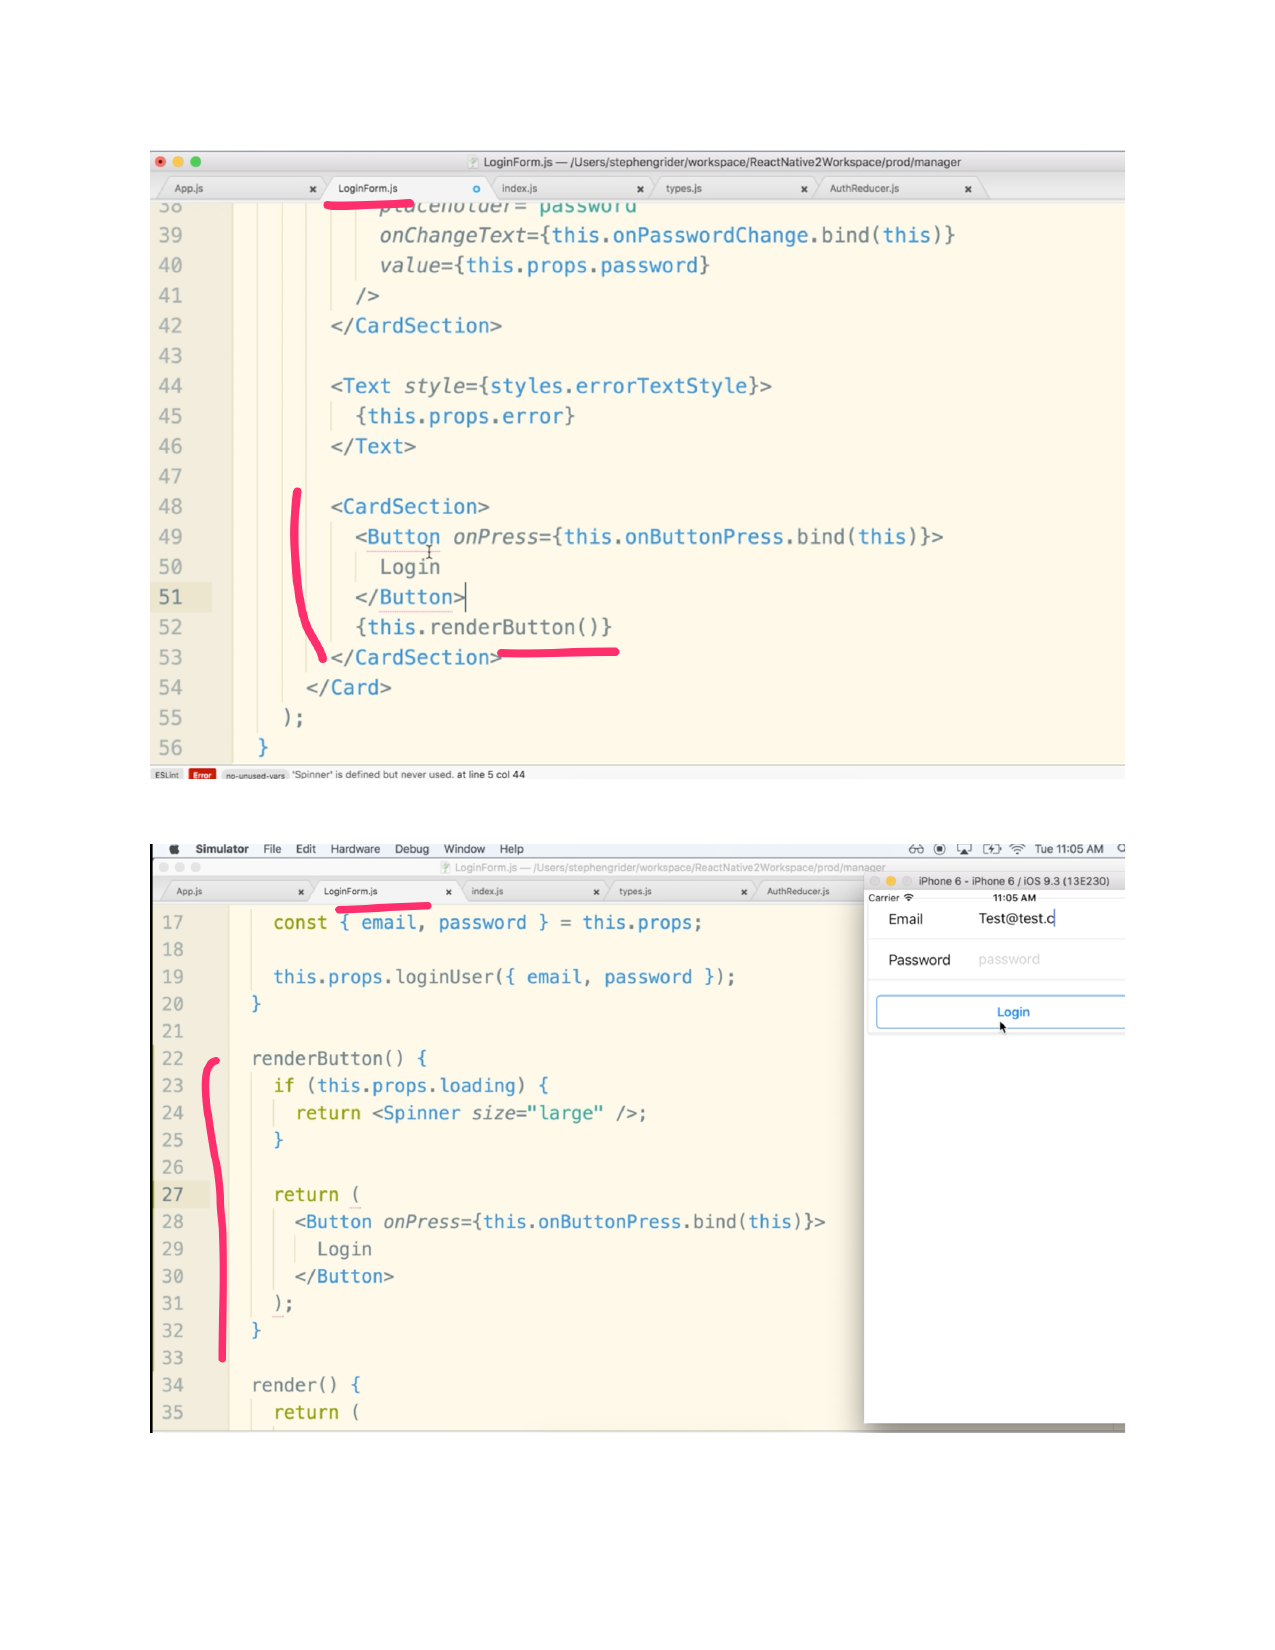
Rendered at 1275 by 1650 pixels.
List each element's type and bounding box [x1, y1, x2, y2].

picture [150, 150, 1125, 779]
picture [150, 844, 1125, 1433]
